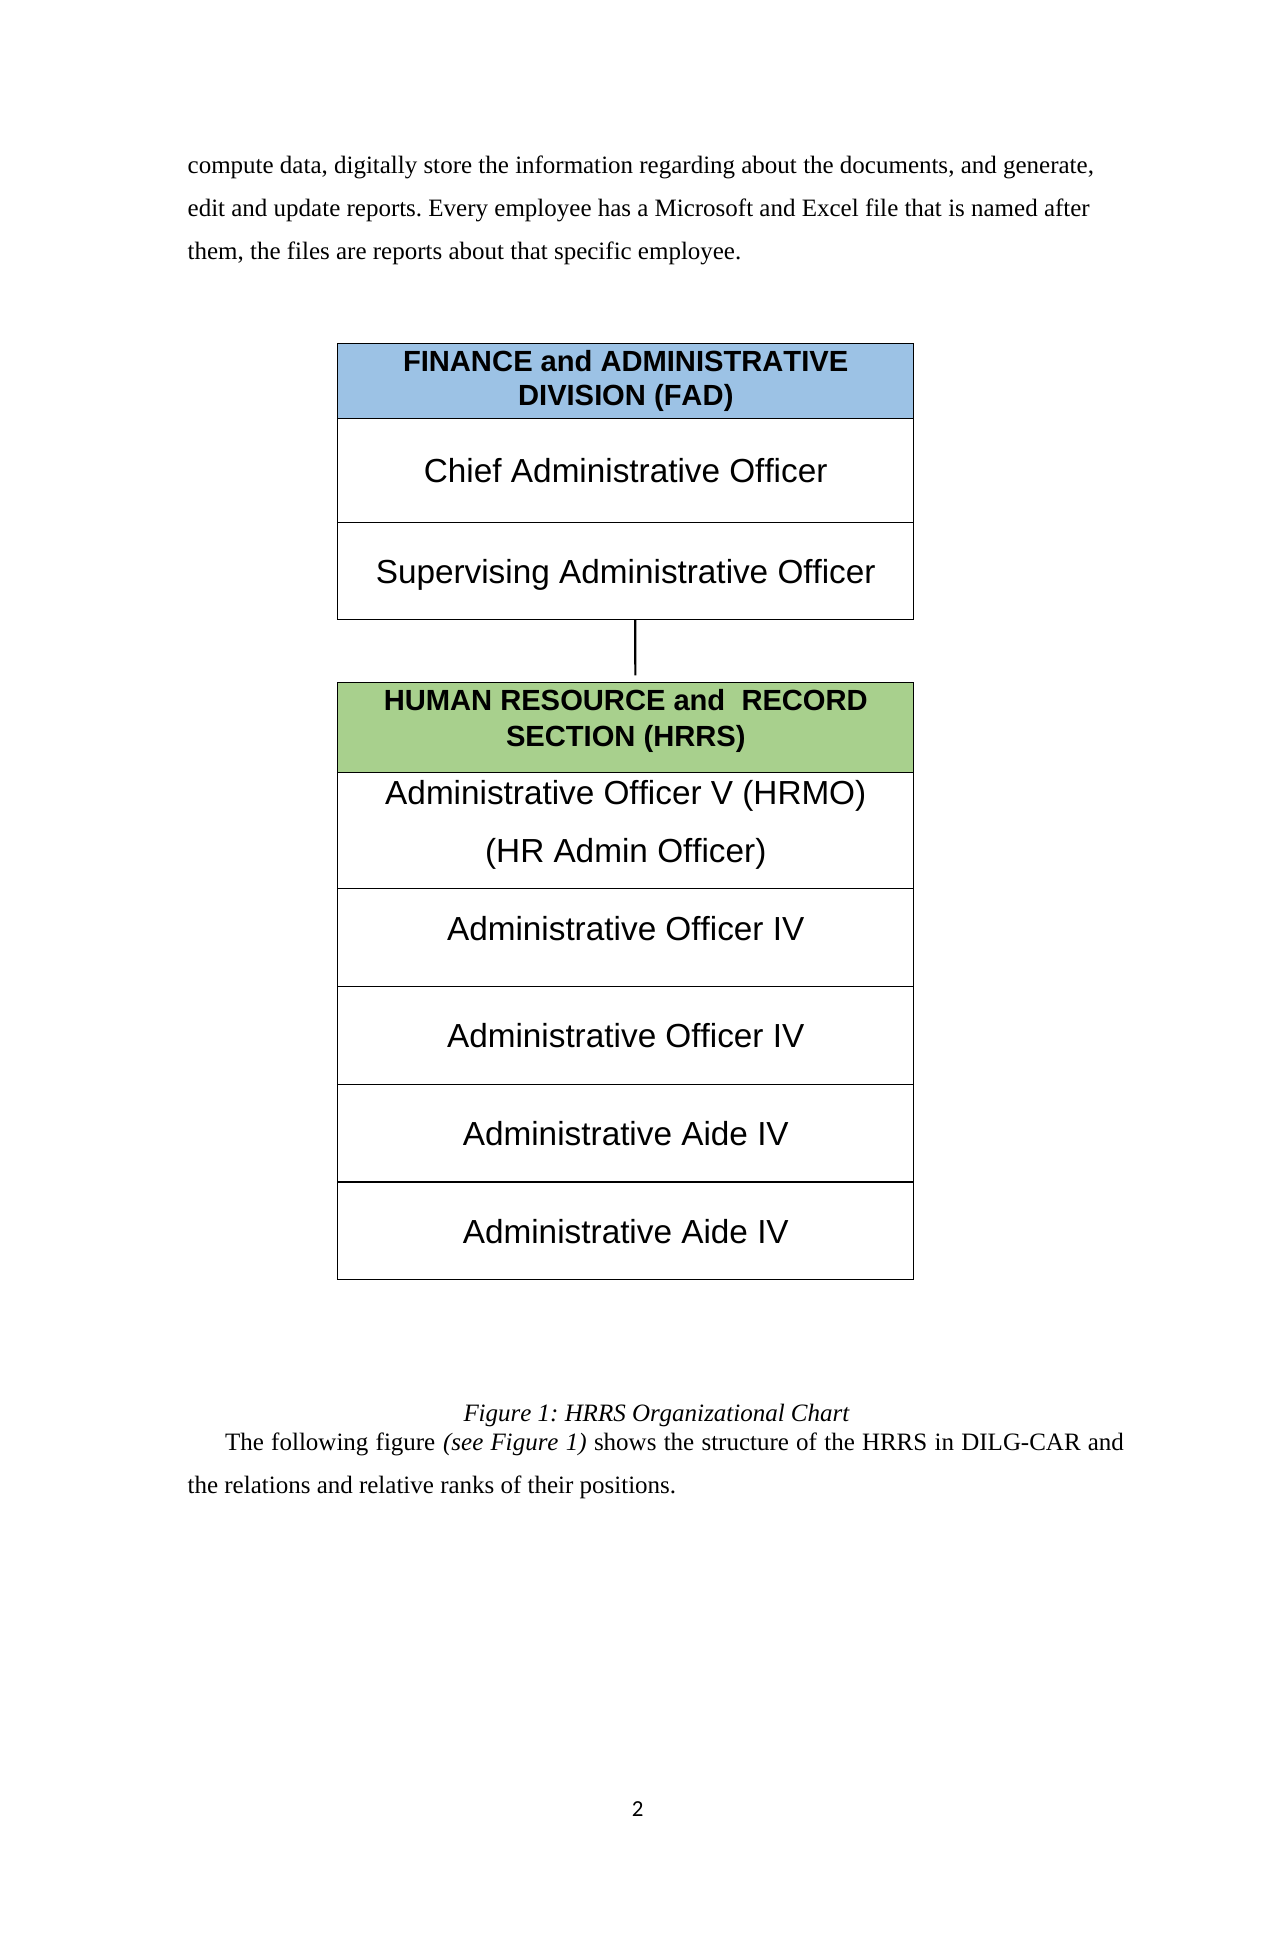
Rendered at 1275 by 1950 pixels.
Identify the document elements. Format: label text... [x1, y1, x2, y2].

table_cell Chief Administrative Officer [338, 419, 913, 522]
table_cell Administrative Officer V (HRMO) (HR Admin Officer) [338, 773, 913, 888]
table_cell Administrative Officer IV [338, 987, 913, 1084]
table_cell Administrative Aide IV [338, 1183, 913, 1279]
table_cell Administrative Aide IV [338, 1085, 913, 1181]
table_cell Administrative Officer IV [338, 889, 913, 986]
list Figure 1: HRRS Organizational Chart [187, 1398, 1125, 1427]
table_cell Supervising Administrative Officer [338, 523, 913, 619]
list The following figure (see Figure 1) shows the structure of the HRRS in DILG-CAR and the relations and relative ranks of their positions. [187, 1427, 1125, 1499]
table_header HUMAN RESOURCE and RECORD SECTION (HRRS) [338, 683, 913, 772]
table_header FINANCE and ADMINISTRATIVE DIVISION (FAD) [338, 344, 913, 418]
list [187, 150, 1125, 265]
